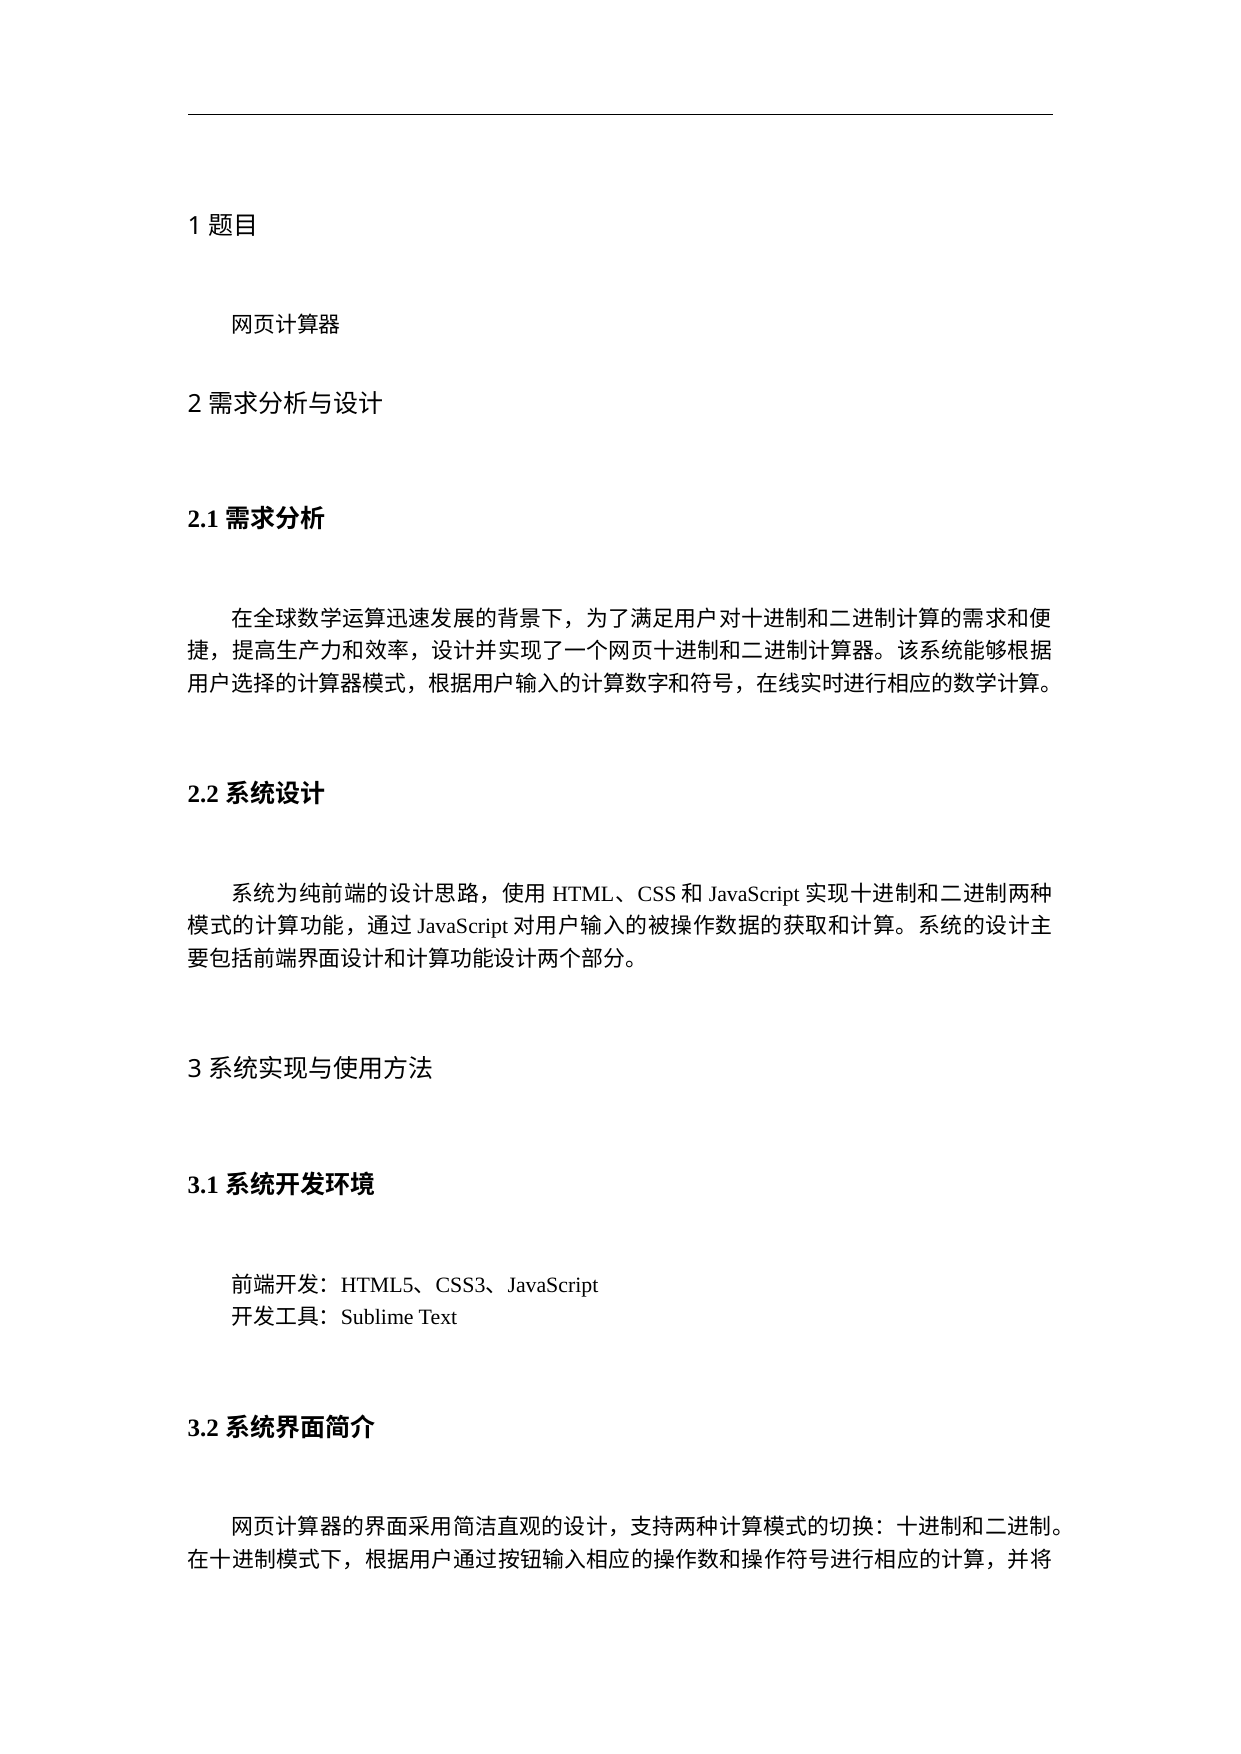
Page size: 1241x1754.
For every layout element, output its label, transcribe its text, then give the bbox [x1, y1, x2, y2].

subtitle 2.1 需求分析 [187, 484, 1053, 549]
text 在全球数学运算迅速发展的背景下，为了满足用户对十进制和二进制计算的需求和便捷，提高生产力和效率，设计并实现了一个网页十进制和二进制计算器。该系统能够根据用户选择的计算器模式，根据用户输入的计算数字和符号，在线实时进行相应的数学计算。 [187, 600, 1053, 698]
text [187, 1509, 1053, 1574]
subtitle 3 系统实现与使用方法 [187, 1034, 1053, 1099]
subtitle 3.2 系统界面简介 [187, 1393, 1053, 1458]
text 网页计算器 [187, 307, 1053, 339]
subtitle 2 需求分析与设计 [187, 369, 1053, 434]
subtitle 1 题目 [187, 191, 1053, 256]
subtitle 3.1 系统开发环境 [187, 1150, 1053, 1215]
text 系统为纯前端的设计思路，使用HTML、CSS和JavaScript实现十进制和二进制两种模式的计算功能，通过JavaScript对用户输入的被操作数据的获取和计算。系统的设计主要包括前端界面设计和计算功能设计两个部分。 [187, 875, 1053, 973]
subtitle 2.2 系统设计 [187, 759, 1053, 824]
text 前端开发：HTML5、CSS3、JavaScript [187, 1266, 1053, 1299]
text 开发工具：Sublime Text [187, 1299, 1053, 1331]
